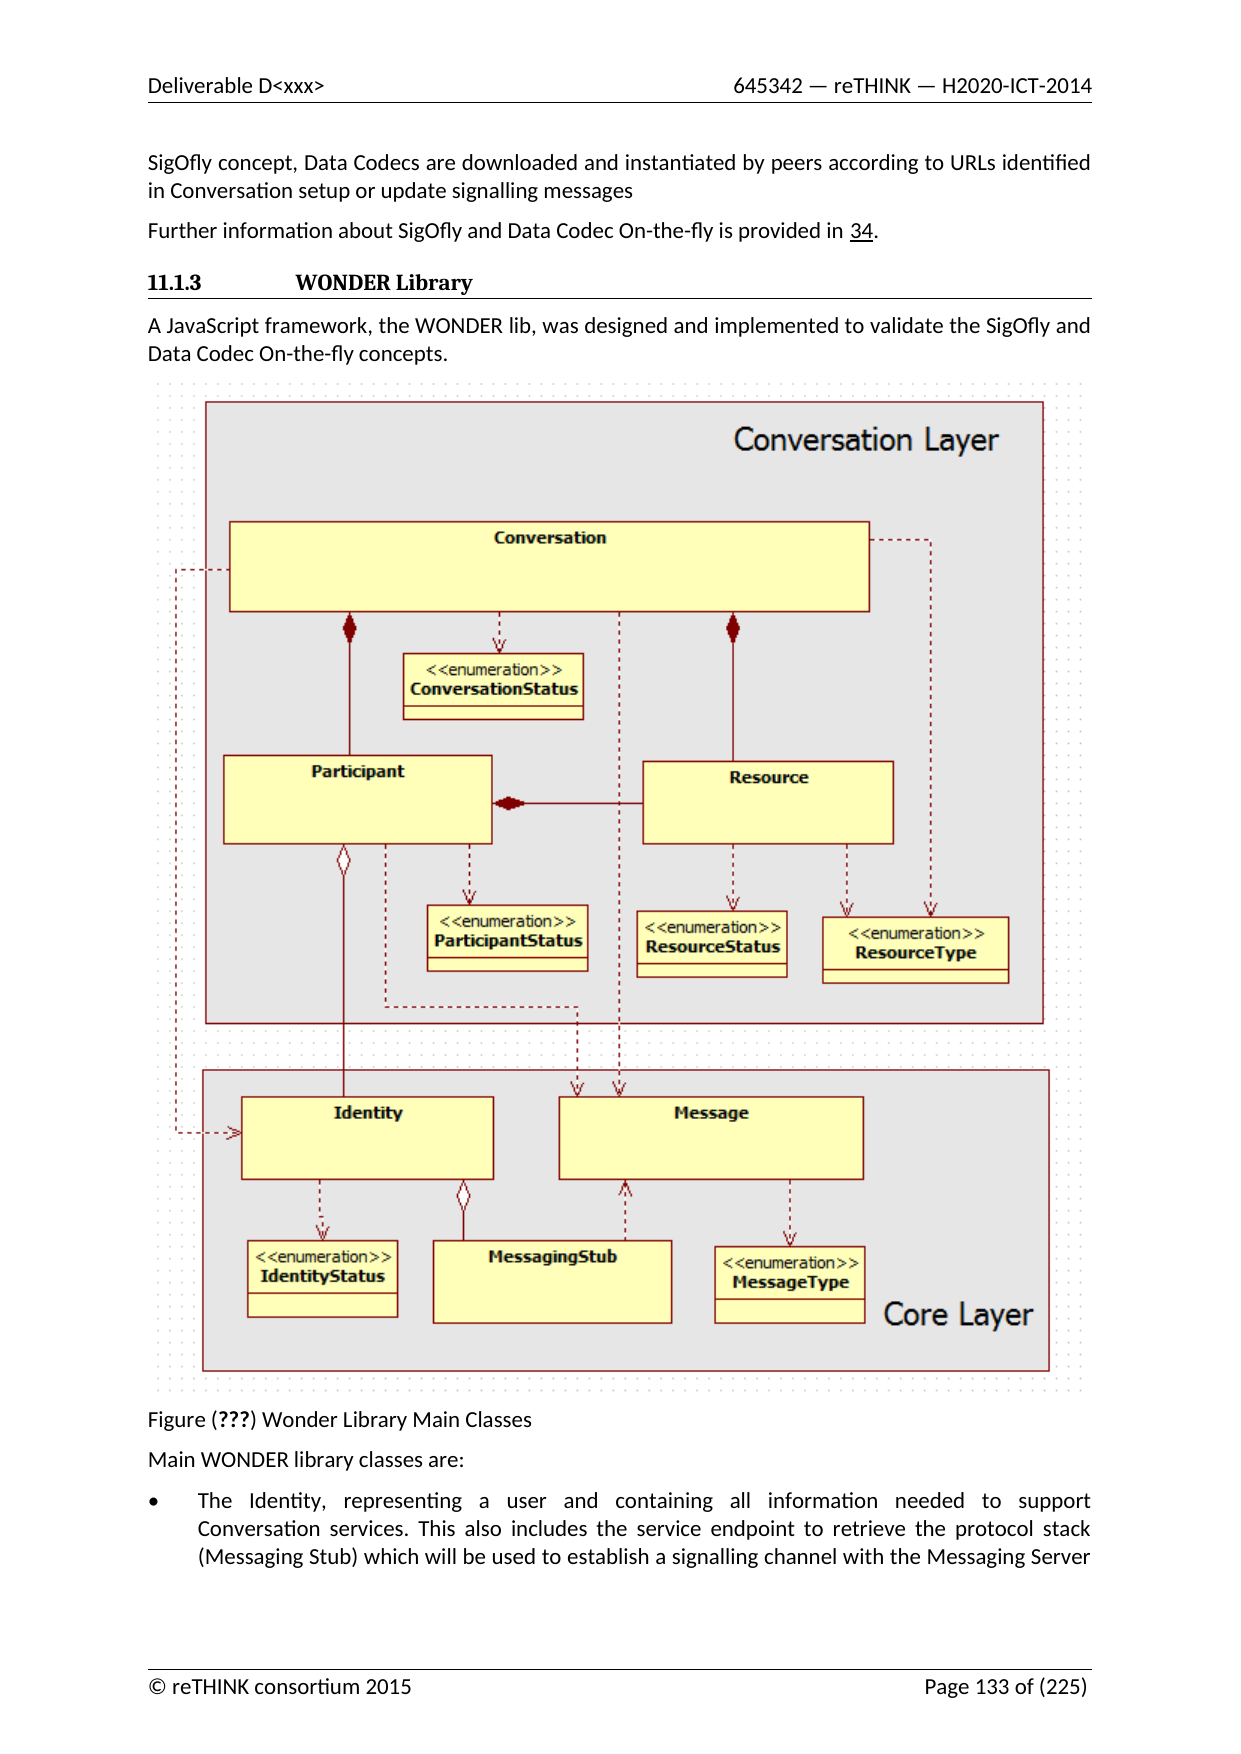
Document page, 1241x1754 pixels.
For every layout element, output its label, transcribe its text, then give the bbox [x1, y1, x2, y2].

text Further information about SigOfly and Data Codec On-the-fly is provided in 34. [148, 216, 1092, 244]
picture [147, 379, 1092, 1393]
text Figure (???) Wonder Library Main Classes [148, 1405, 1092, 1433]
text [148, 148, 1092, 204]
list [148, 1486, 1092, 1570]
text A JavaScript framework, the WONDER lib, was designed and implemented to validate the SigOfly and Data Codec On-the-fly concepts. [148, 311, 1092, 367]
subtitle WONDER Library [148, 269, 1092, 298]
text Main WONDER library classes are: [148, 1446, 1092, 1474]
